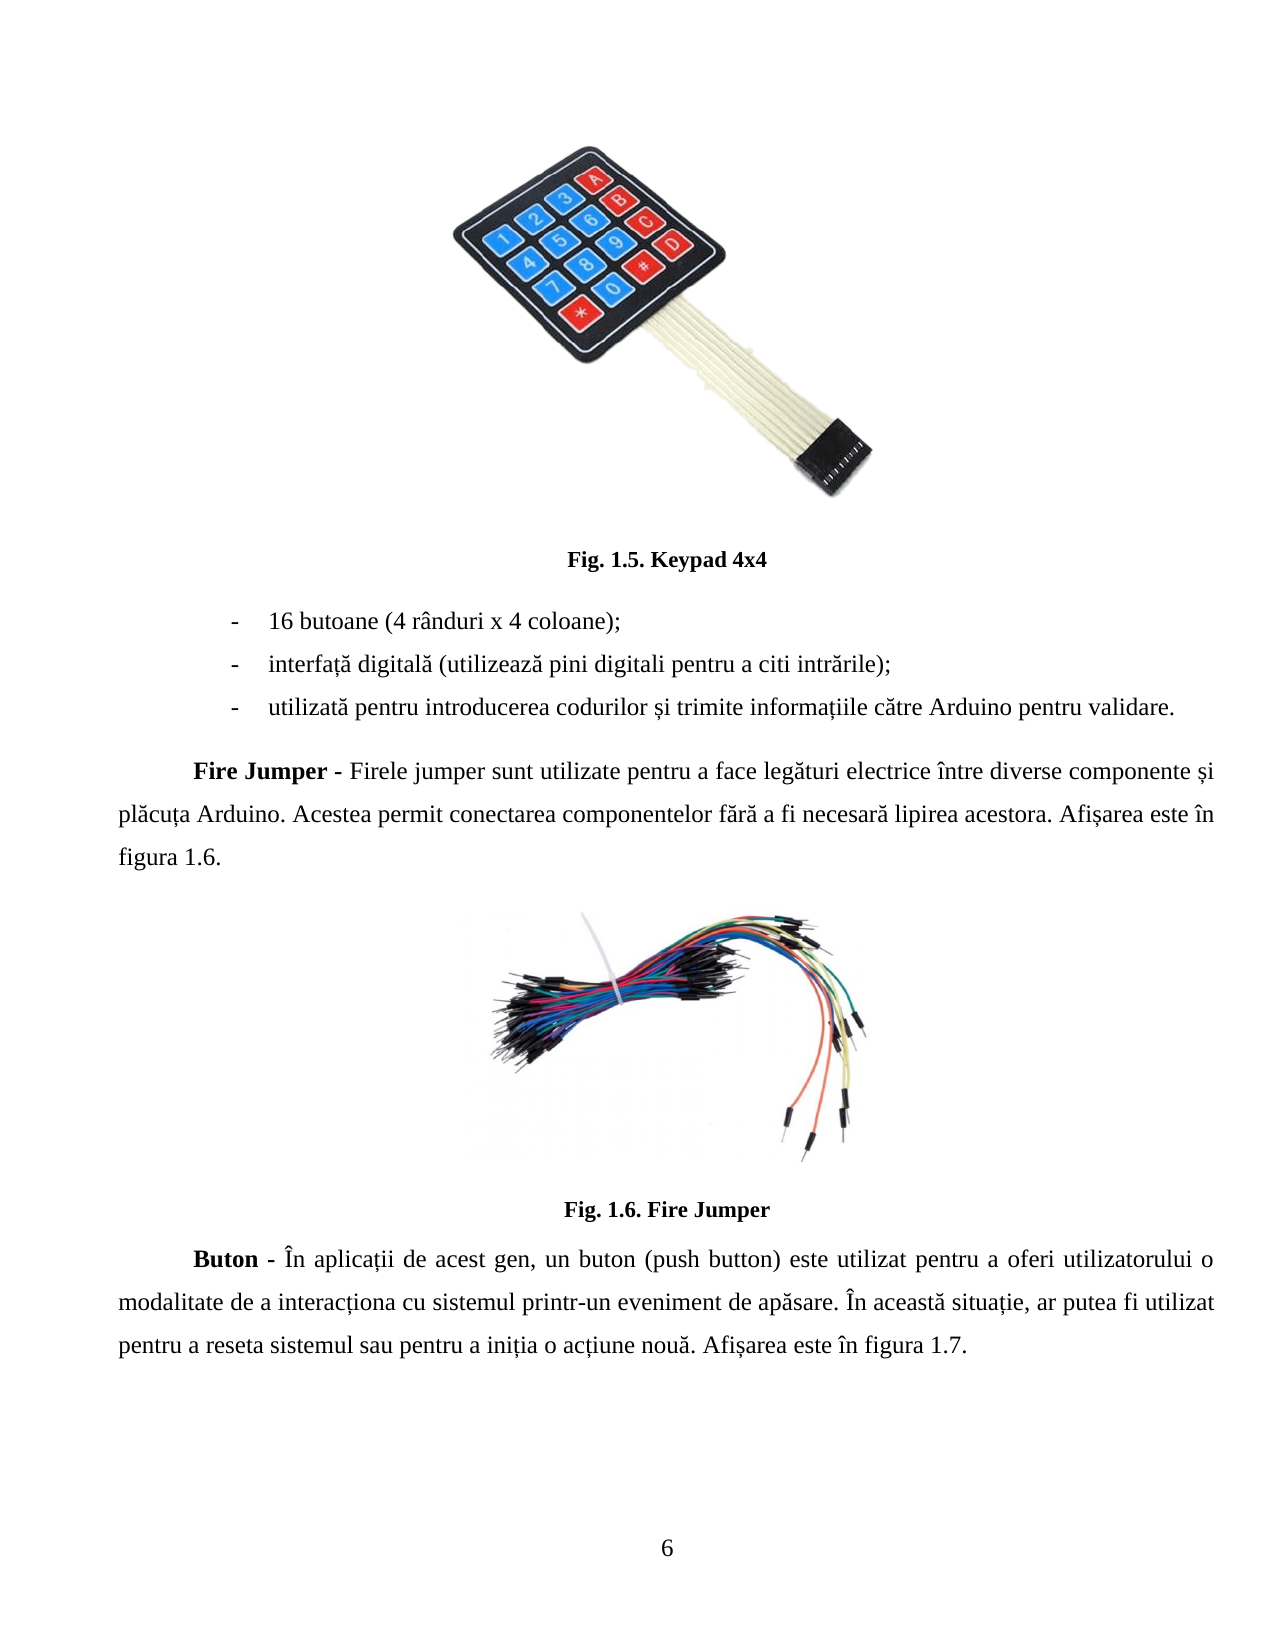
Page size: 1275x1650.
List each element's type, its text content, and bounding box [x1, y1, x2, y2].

list interfață digitală (utilizează pini digitali pentru a citi intrările); [231, 649, 1216, 678]
text Fig. 1.6. Fire Jumper [118, 1196, 1216, 1223]
text Buton - În aplicații de acest gen, un buton (push button) este utilizat pentru a oferi utilizatorului o modalitate de a interacționa cu sistemul printr-un eveniment de apăsare. În această situație, ar putea fi utilizat pentru a reseta sistemul sau pentru a iniția o acțiune nouă. Afișarea este în figura 1.7. [118, 1244, 1216, 1359]
list 16 butoane (4 rânduri x 4 coloane); [231, 606, 1216, 635]
picture [460, 906, 874, 1162]
list utilizată pentru introducerea codurilor și trimite informațiile către Arduino pentru validare. [231, 692, 1216, 721]
picture [421, 118, 913, 511]
text Fig. 1.5. Keypad 4x4 [118, 546, 1216, 572]
text Fire Jumper - Firele jumper sunt utilizate pentru a face legături electrice între diverse componente și plăcuța Arduino. Acestea permit conectarea componentelor fără a fi necesară lipirea acestora. Afișarea este în figura 1.6. [118, 756, 1216, 871]
